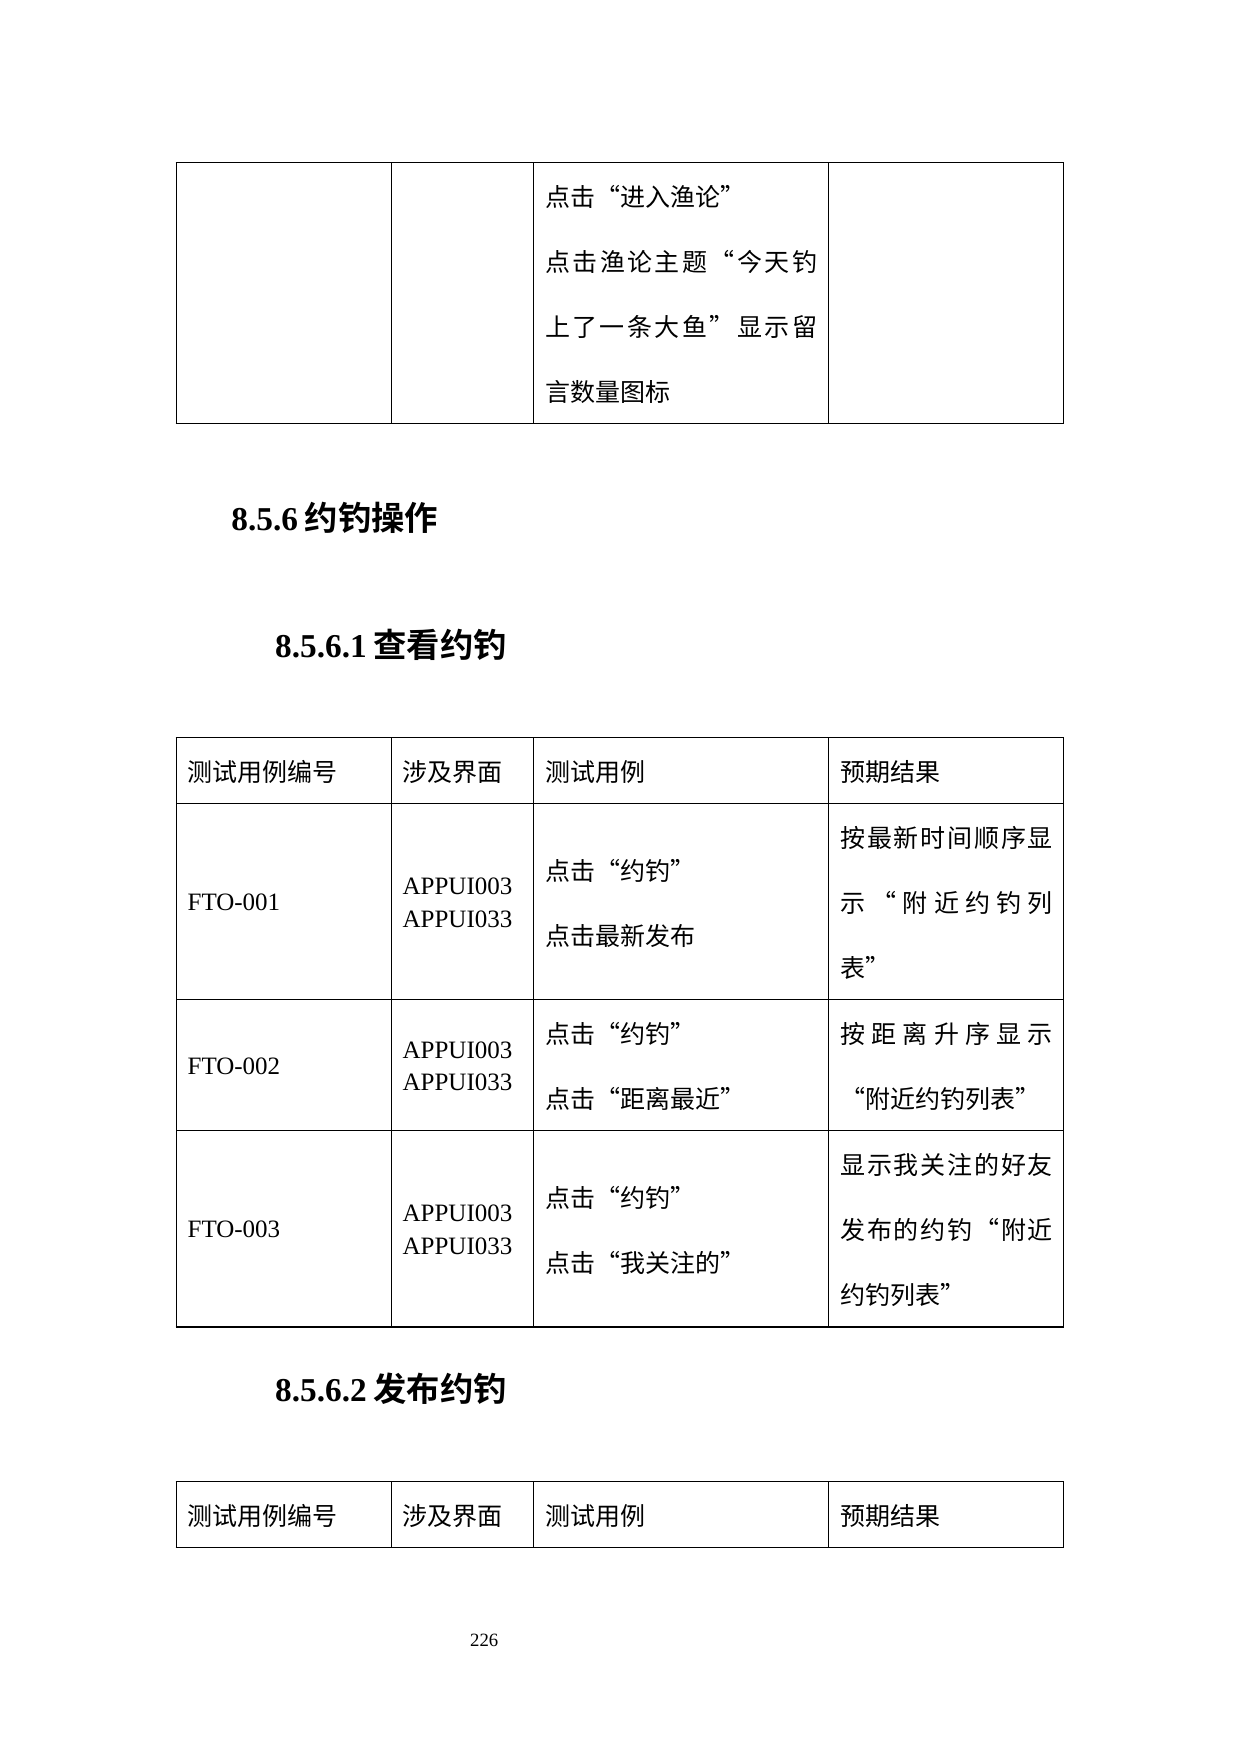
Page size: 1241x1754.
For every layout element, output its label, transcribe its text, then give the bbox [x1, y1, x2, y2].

subtitle 8.5.6.1查看约钓 [231, 610, 1053, 675]
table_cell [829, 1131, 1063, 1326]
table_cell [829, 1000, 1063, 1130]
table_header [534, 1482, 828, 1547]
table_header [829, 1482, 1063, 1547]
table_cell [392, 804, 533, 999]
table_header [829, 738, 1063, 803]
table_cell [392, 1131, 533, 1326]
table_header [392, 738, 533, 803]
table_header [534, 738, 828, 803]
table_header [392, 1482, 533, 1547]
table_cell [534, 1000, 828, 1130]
subtitle 8.5.6.2发布约钓 [231, 1354, 1053, 1419]
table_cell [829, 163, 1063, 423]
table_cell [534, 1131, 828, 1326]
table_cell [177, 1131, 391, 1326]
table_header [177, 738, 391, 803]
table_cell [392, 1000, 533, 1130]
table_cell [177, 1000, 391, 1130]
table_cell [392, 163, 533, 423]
subtitle 8.5.6约钓操作 [187, 484, 1053, 549]
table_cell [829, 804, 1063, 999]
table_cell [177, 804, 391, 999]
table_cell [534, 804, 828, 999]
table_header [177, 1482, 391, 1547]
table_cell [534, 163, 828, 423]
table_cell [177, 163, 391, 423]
